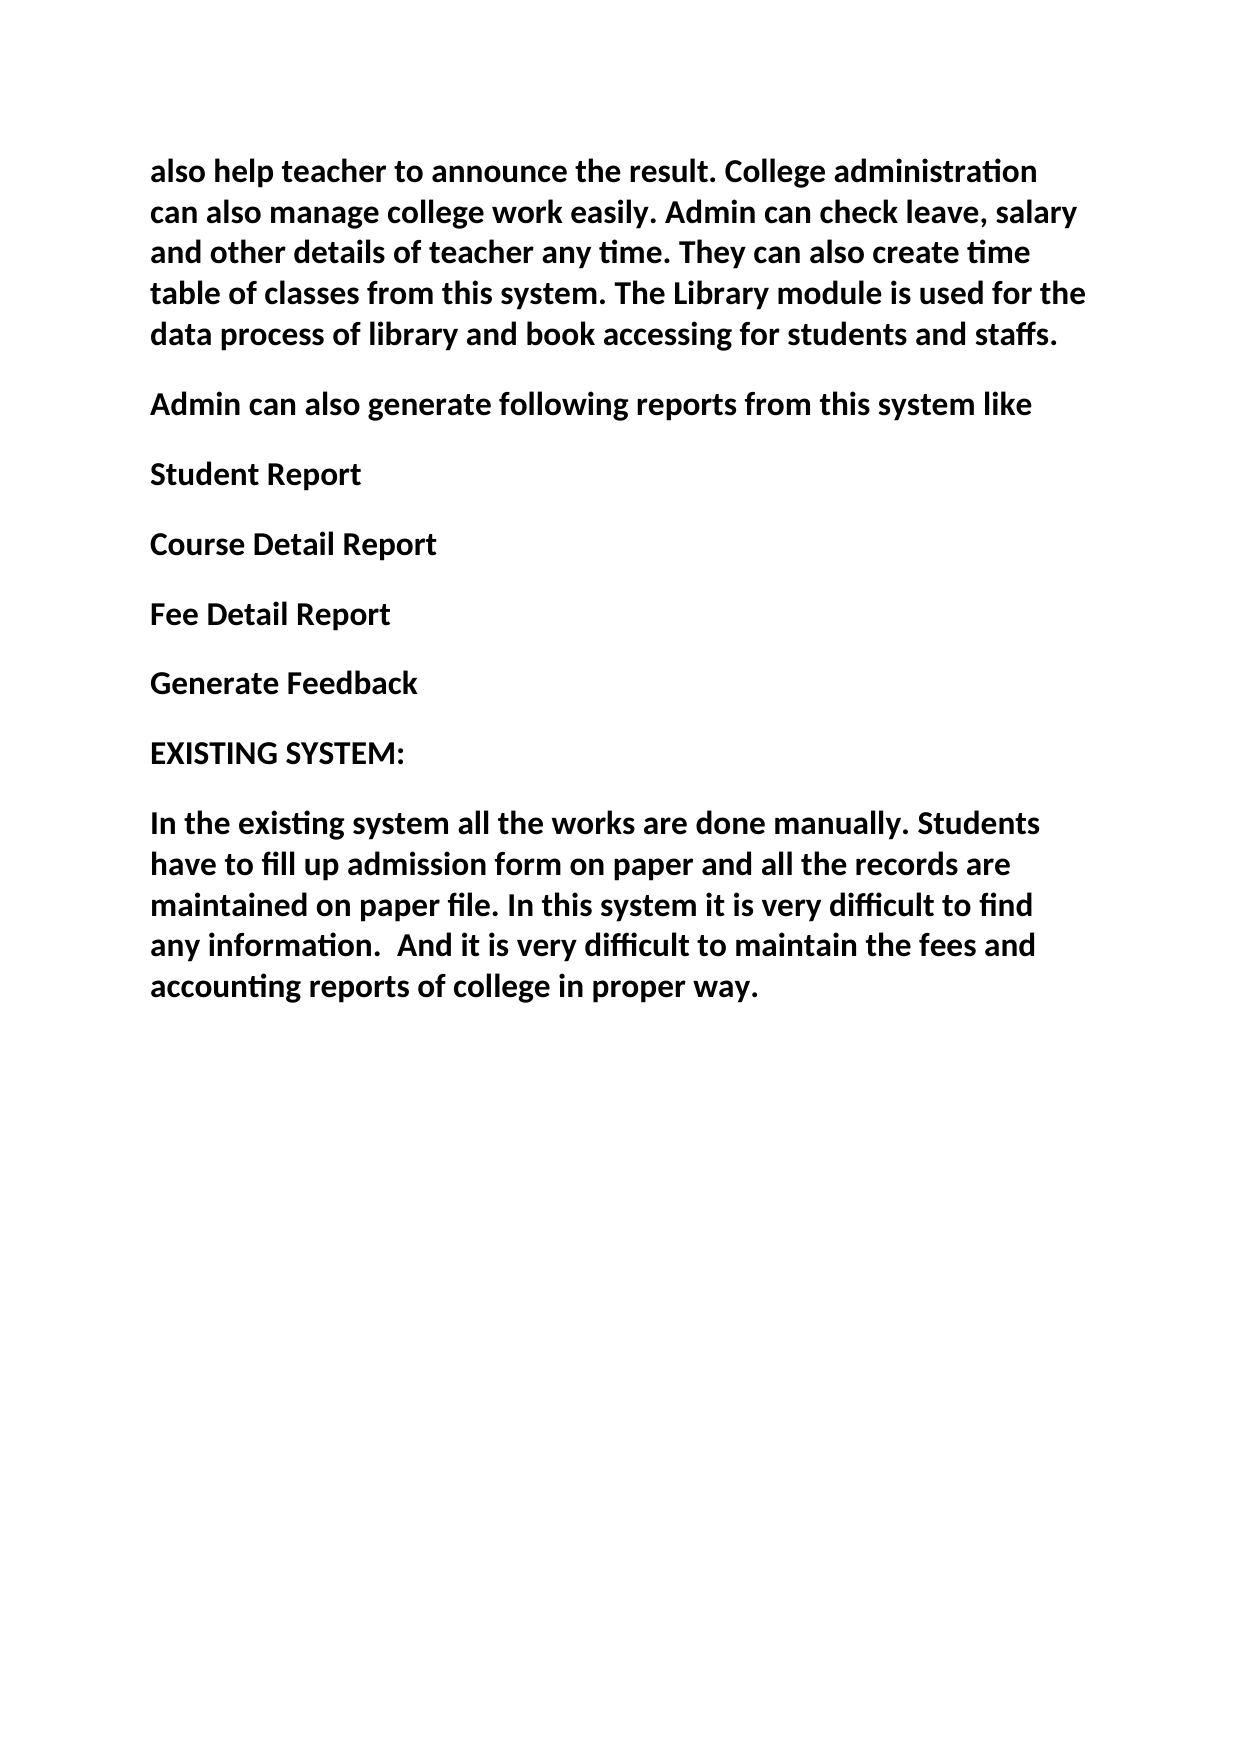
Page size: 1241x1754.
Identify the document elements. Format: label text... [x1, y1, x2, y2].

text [150, 150, 1090, 354]
text In the existing system all the works are done manually. Students have to fill up admission form on paper and all the records are maintained on paper file. In this system it is very difficult to find any information. And it is very difficult to maintain the fees and accounting reports of college in proper way. [150, 802, 1090, 1006]
text Fee Detail Report [150, 592, 1090, 633]
text Admin can also generate following reports from this system like [150, 383, 1090, 423]
text Course Detail Report [150, 523, 1090, 563]
text EXISTING SYSTEM: [150, 732, 1090, 773]
text Generate Feedback [150, 662, 1090, 703]
text Student Report [150, 453, 1090, 493]
